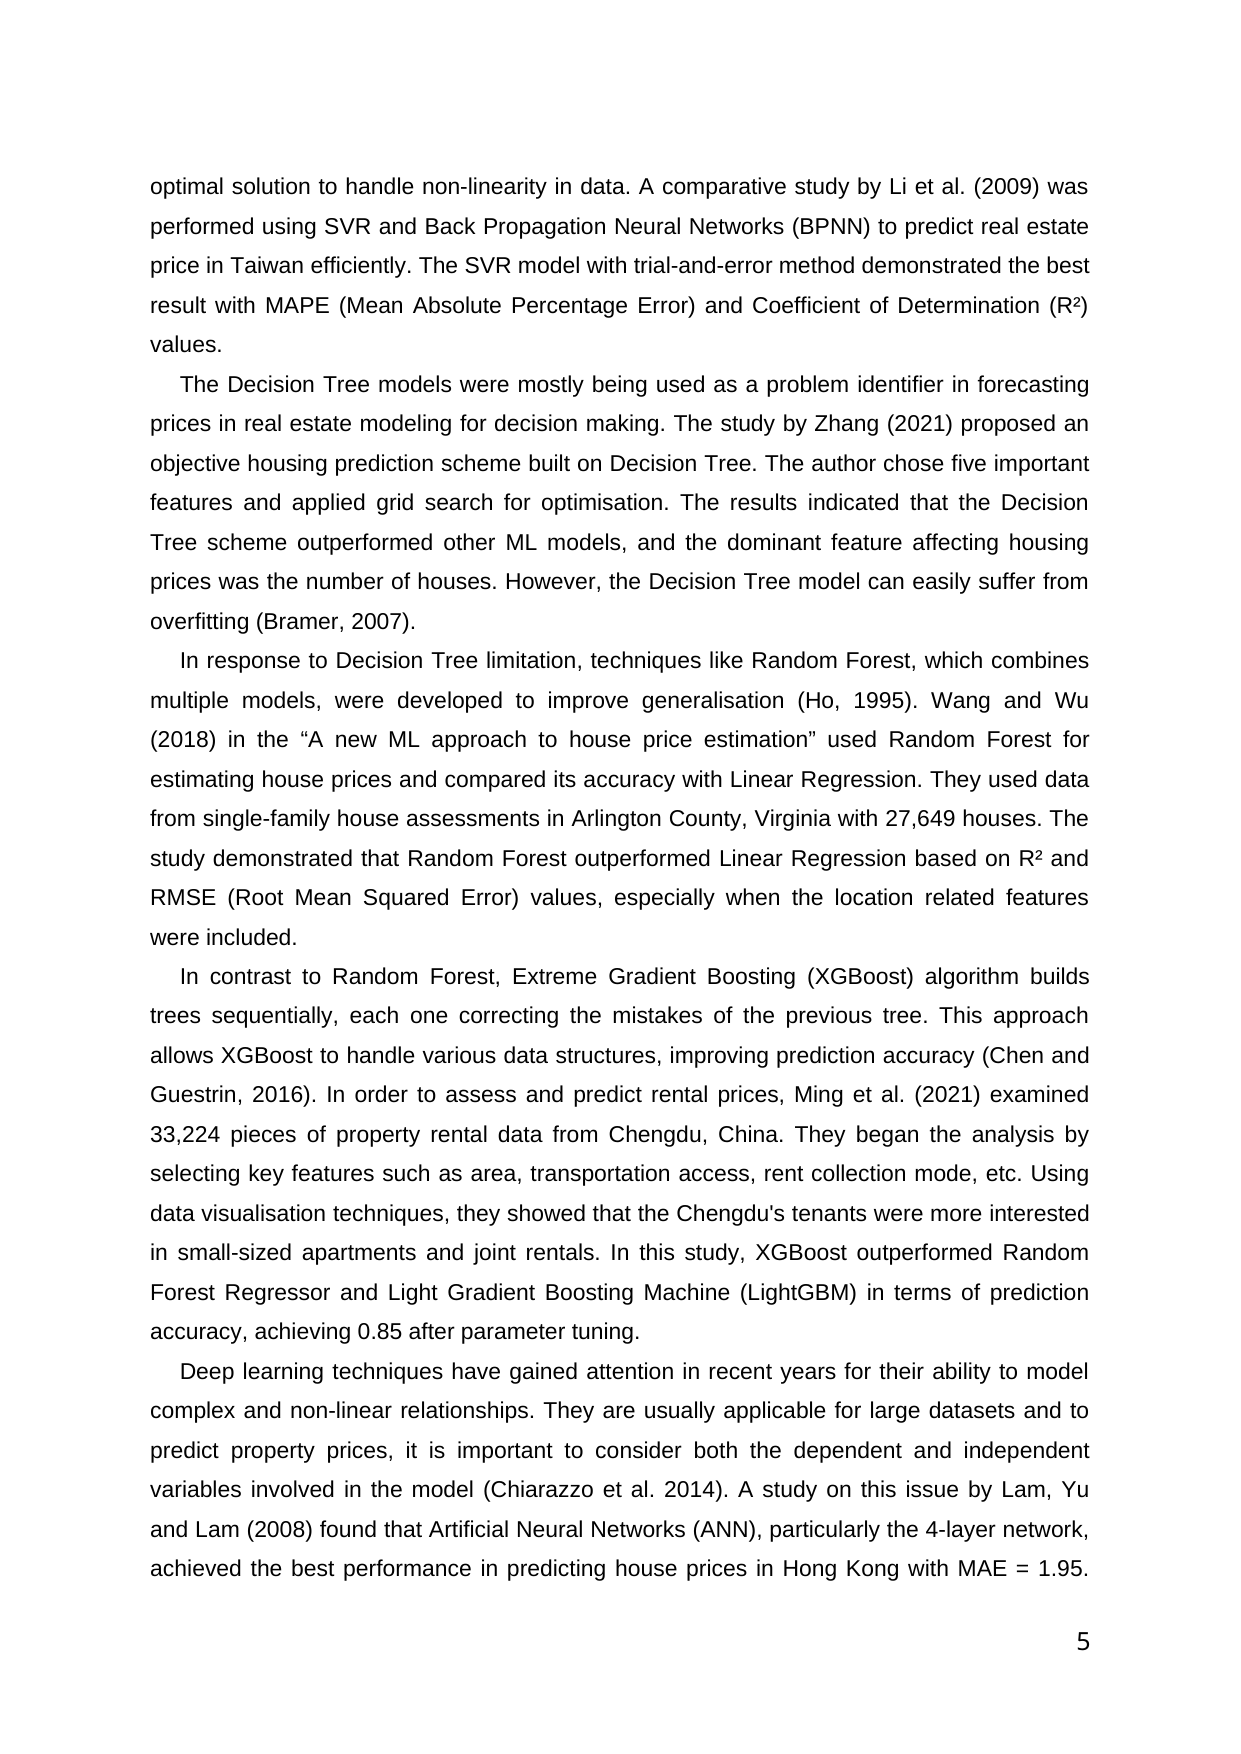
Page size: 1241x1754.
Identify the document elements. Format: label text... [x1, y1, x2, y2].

text In response to Decision Tree limitation, techniques like Random Forest, which combines multiple models, were developed to improve generalisation (Ho, 1995). Wang and Wu (2018) in the “A new ML approach to house price estimation” used Random Forest for estimating house prices and compared its accuracy with Linear Regression. They used data from single-family house assessments in Arlington County, Virginia with 27,649 houses. The study demonstrated that Random Forest outperformed Linear Regression based on R² and RMSE (Root Mean Squared Error) values, especially when the location related features were included. [150, 647, 1090, 950]
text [150, 1358, 1090, 1581]
text The Decision Tree models were mostly being used as a problem identifier in forecasting prices in real estate modeling for decision making. The study by Zhang (2021) proposed an objective housing prediction scheme built on Decision Tree. The author chose five important features and applied grid search for optimisation. The results indicated that the Decision Tree scheme outperformed other ML models, and the dominant feature affecting housing prices was the number of houses. However, the Decision Tree model can easily suffer from overfitting (Bramer, 2007). [150, 371, 1090, 634]
text In contrast to Random Forest, Extreme Gradient Boosting (XGBoost) algorithm builds trees sequentially, each one correcting the mistakes of the previous tree. This approach allows XGBoost to handle various data structures, improving prediction accuracy (Chen and Guestrin, 2016). In order to assess and predict rental prices, Ming et al. (2021) examined 33,224 pieces of property rental data from Chengdu, China. They began the analysis by selecting key features such as area, transportation access, rent collection mode, etc. Using data visualisation techniques, they showed that the Chengdu's tenants were more interested in small-sized apartments and joint rentals. In this study, XGBoost outperformed Random Forest Regressor and Light Gradient Boosting Machine (LightGBM) in terms of prediction accuracy, achieving 0.85 after parameter tuning. [150, 963, 1090, 1344]
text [150, 173, 1090, 358]
